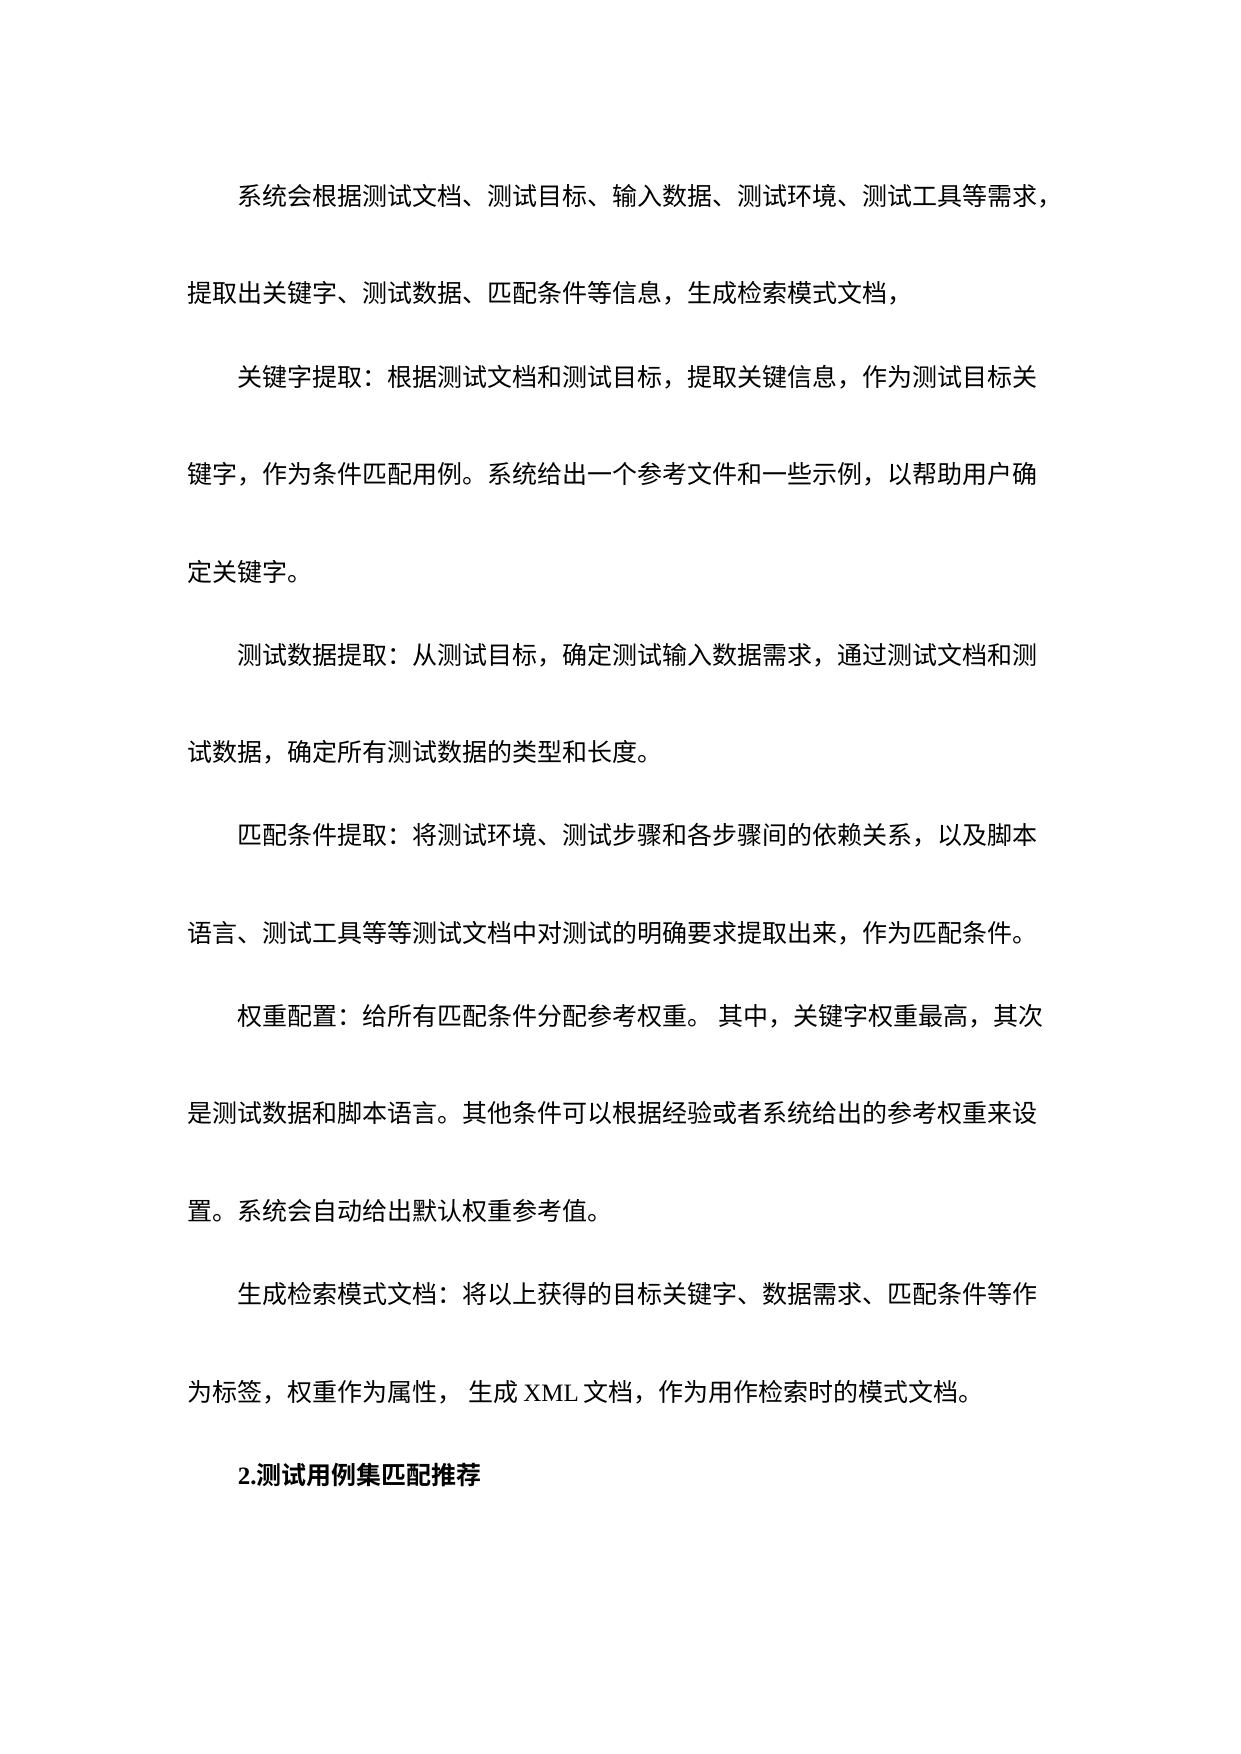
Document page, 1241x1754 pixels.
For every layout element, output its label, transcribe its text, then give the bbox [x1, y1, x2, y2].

text 权重配置：给所有匹配条件分配参考权重。 其中，关键字权重最高，其次是测试数据和脚本语言。其他条件可以根据经验或者系统给出的参考权重来设置。系统会自动给出默认权重参考值。 [187, 982, 1053, 1242]
text 2.测试用例集匹配推荐 [187, 1441, 1053, 1506]
text 生成检索模式文档：将以上获得的目标关键字、数据需求、匹配条件等作为标签，权重作为属性， 生成XML文档，作为用作检索时的模式文档。 [187, 1260, 1053, 1423]
text 匹配条件提取：将测试环境、测试步骤和各步骤间的依赖关系，以及脚本语言、测试工具等等测试文档中对测试的明确要求提取出来，作为匹配条件。 [187, 801, 1053, 964]
text 测试数据提取：从测试目标，确定测试输入数据需求，通过测试文档和测试数据，确定所有测试数据的类型和长度。 [187, 621, 1053, 783]
text 系统会根据测试文档、测试目标、输入数据、测试环境、测试工具等需求，提取出关键字、测试数据、匹配条件等信息，生成检索模式文档， [187, 162, 1053, 324]
text 关键字提取：根据测试文档和测试目标，提取关键信息，作为测试目标关键字，作为条件匹配用例。系统给出一个参考文件和一些示例，以帮助用户确定关键字。 [187, 343, 1053, 603]
